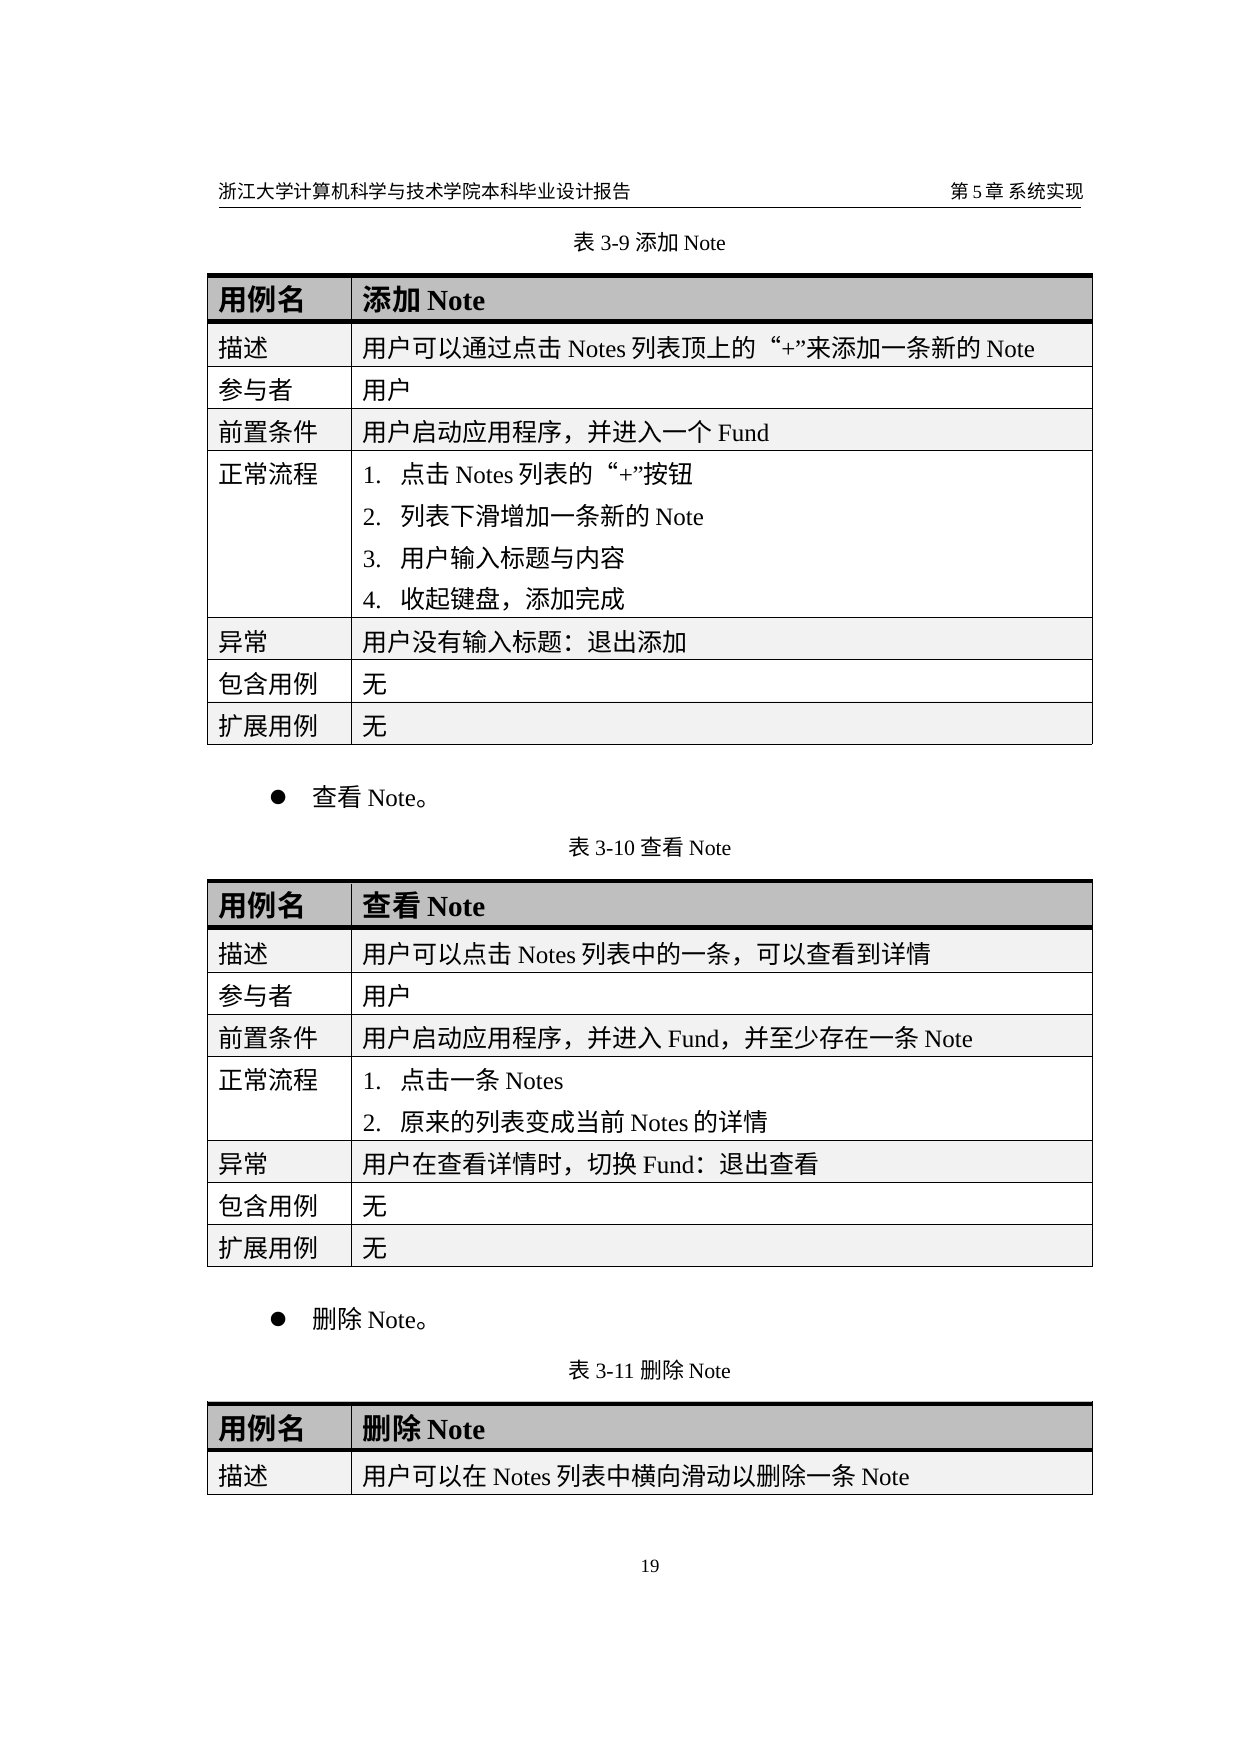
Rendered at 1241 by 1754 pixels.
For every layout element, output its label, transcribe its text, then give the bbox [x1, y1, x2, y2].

table_cell 前置条件 [208, 1015, 351, 1056]
table_header 查看Note [352, 883, 1092, 925]
table_cell 点击一条Notes 原来的列表变成当前Notes的详情 [352, 1057, 1092, 1140]
table_header 用例名 [208, 278, 351, 319]
table_cell 包含用例 [208, 1183, 351, 1224]
table_cell 用户在查看详情时，切换Fund：退出查看 [352, 1141, 1092, 1182]
table_cell 点击Notes列表的“+”按钮 列表下滑增加一条新的Note 用户输入标题与内容 收起键盘，添加完成 [352, 451, 1092, 617]
table_cell 正常流程 [208, 451, 351, 617]
table_cell 扩展用例 [208, 1225, 351, 1266]
table_cell 前置条件 [208, 409, 351, 450]
table_cell 描述 [208, 324, 351, 366]
table_cell 用户启动应用程序，并进入一个Fund [352, 409, 1092, 450]
table_cell 用户没有输入标题：退出添加 [352, 618, 1092, 659]
table_header 删除Note [352, 1406, 1092, 1448]
table_cell 用户启动应用程序，并进入Fund，并至少存在一条Note [352, 1015, 1092, 1056]
table_cell 无 [352, 1183, 1092, 1224]
table_cell 异常 [208, 618, 351, 659]
table_cell 用户 [352, 973, 1092, 1014]
text 表 3-11 删除Note [218, 1353, 1081, 1385]
table_header 用例名 [208, 883, 351, 925]
table_cell 扩展用例 [208, 703, 351, 744]
table_cell 描述 [208, 930, 351, 971]
table_cell 用户可以通过点击Notes列表顶上的“+”来添加一条新的Note [352, 324, 1092, 366]
table_cell 用户 [352, 367, 1092, 408]
table_header 用例名 [208, 1406, 351, 1448]
table_cell 用户可以在Notes列表中横向滑动以删除一条Note [352, 1452, 1092, 1494]
text 表 3-10 查看Note [218, 830, 1081, 862]
table_cell 用户可以点击Notes列表中的一条，可以查看到详情 [352, 930, 1092, 971]
list 删除Note。 [268, 1296, 1081, 1337]
table_cell 包含用例 [208, 660, 351, 701]
table_cell 参与者 [208, 367, 351, 408]
table_cell 无 [352, 660, 1092, 701]
table_cell 参与者 [208, 973, 351, 1014]
list 查看Note。 [268, 773, 1081, 814]
table_cell 异常 [208, 1141, 351, 1182]
table_cell 描述 [208, 1452, 351, 1494]
table_cell 无 [352, 1225, 1092, 1266]
text 表 3-9 添加Note [218, 224, 1081, 256]
table_cell 无 [352, 703, 1092, 744]
table_cell 正常流程 [208, 1057, 351, 1140]
table_header 添加Note [352, 278, 1092, 319]
